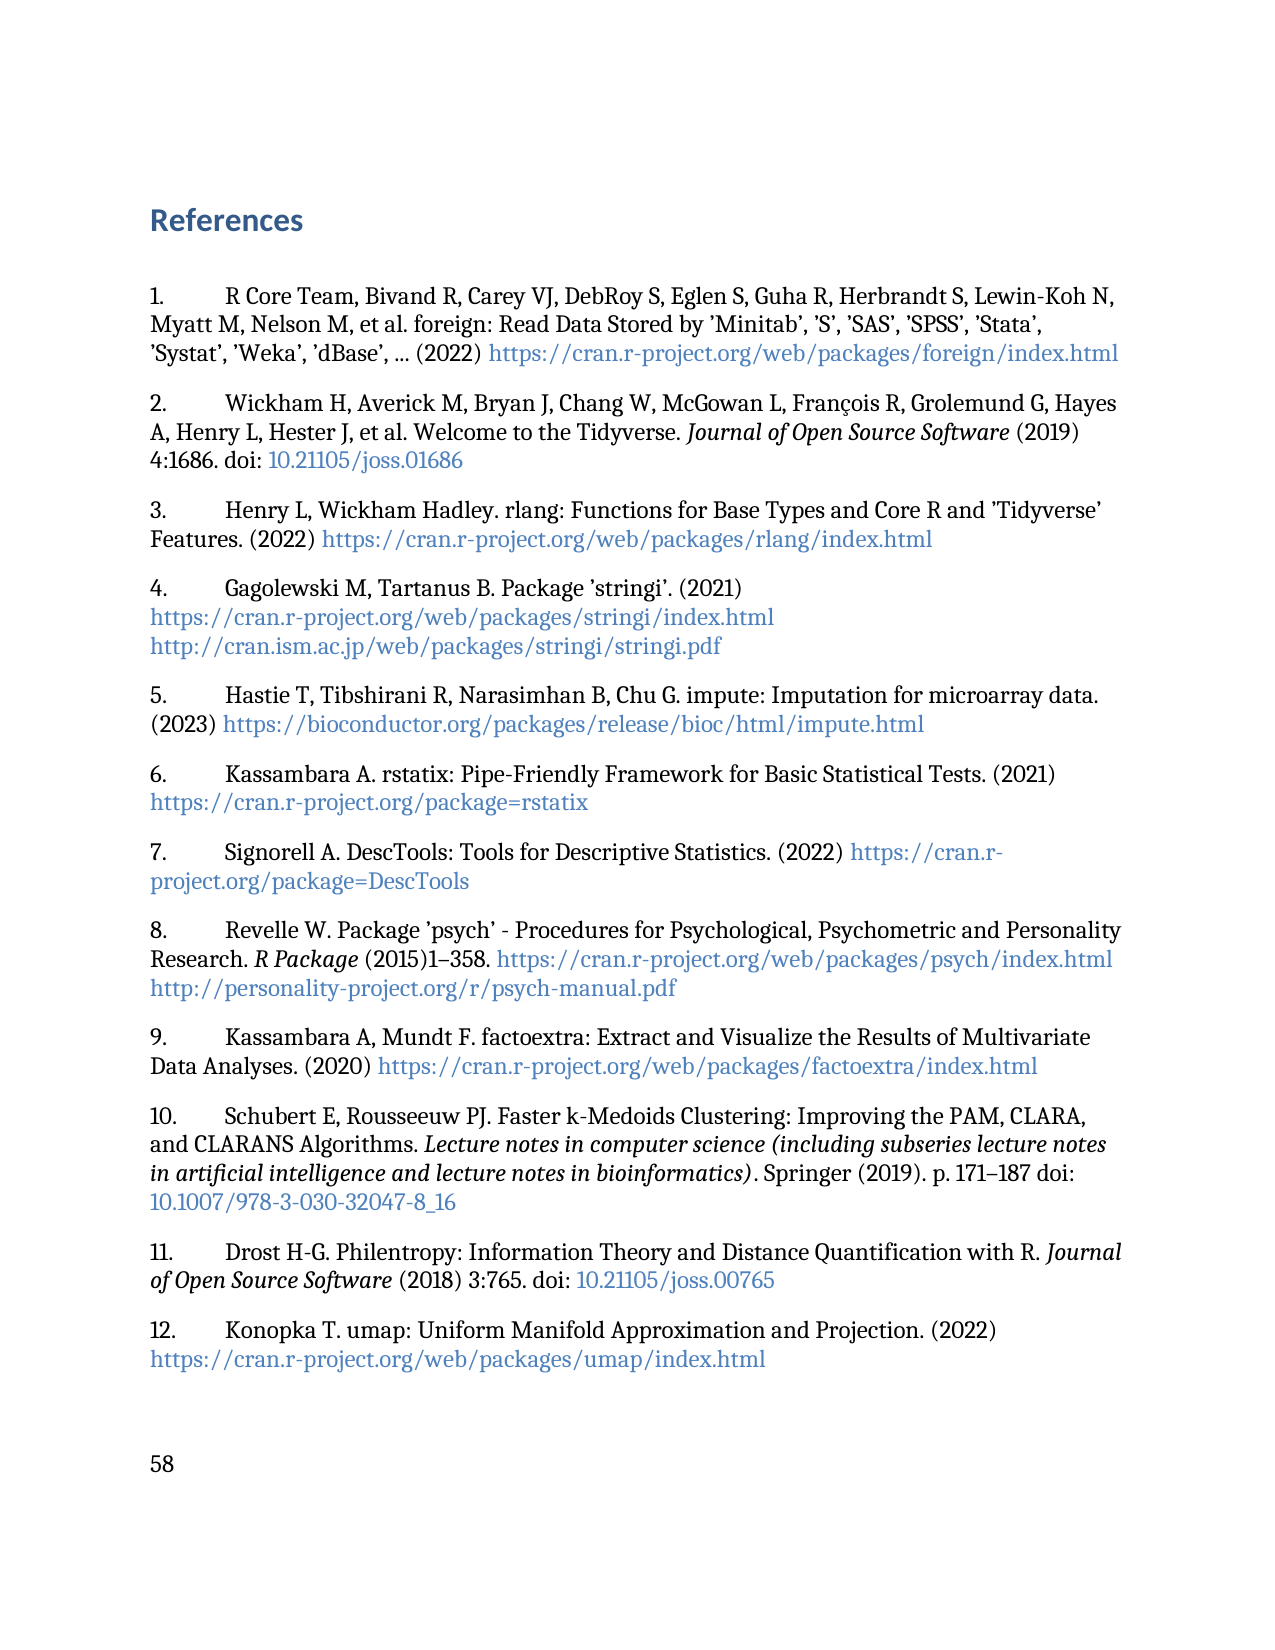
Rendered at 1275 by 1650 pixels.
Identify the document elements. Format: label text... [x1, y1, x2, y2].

text 8. Revelle W. Package ’psych’ - Procedures for Psychological, Psychometric and Personality Research. R Package (2015)1–358. https://cran.r-project.org/web/packages/psych/index.html http://personality-project.org/r/psych-manual.pdf [150, 916, 1125, 1002]
text 5. Hastie T, Tibshirani R, Narasimhan B, Chu G. impute: Imputation for microarray data. (2023) https://bioconductor.org/packages/release/bioc/html/impute.html [150, 681, 1125, 739]
text 11. Drost H-G. Philentropy: Information Theory and Distance Quantification with R. Journal of Open Source Software (2018) 3:765. doi: 10.21105/joss.00765 [150, 1237, 1125, 1295]
subtitle References [150, 199, 1125, 240]
text 6. Kassambara A. rstatix: Pipe-Friendly Framework for Basic Statistical Tests. (2021) https://cran.r-project.org/package=rstatix [150, 759, 1125, 817]
text 3. Henry L, Wickham Hadley. rlang: Functions for Base Types and Core R and ’Tidyverse’ Features. (2022) https://cran.r-project.org/web/packages/rlang/index.html [150, 496, 1125, 553]
text 12. Konopka T. umap: Uniform Manifold Approximation and Projection. (2022) https://cran.r-project.org/web/packages/umap/index.html [150, 1316, 1125, 1373]
text 1. R Core Team, Bivand R, Carey VJ, DebRoy S, Eglen S, Guha R, Herbrandt S, Lewin-Koh N, Myatt M, Nelson M, et al. foreign: Read Data Stored by ’Minitab’, ’S’, ’SAS’, ’SPSS’, ’Stata’, ’Systat’, ’Weka’, ’dBase’, ... (2022) https://cran.r-project.org/web/packages/foreign/index.html [150, 282, 1125, 368]
text 4. Gagolewski M, Tartanus B. Package ’stringi’. (2021) https://cran.r-project.org/web/packages/stringi/index.html http://cran.ism.ac.jp/web/packages/stringi/stringi.pdf [150, 574, 1125, 660]
text 9. Kassambara A, Mundt F. factoextra: Extract and Visualize the Results of Multivariate Data Analyses. (2020) https://cran.r-project.org/web/packages/factoextra/index.html [150, 1023, 1125, 1081]
text 7. Signorell A. DescTools: Tools for Descriptive Statistics. (2022) https://cran.r-project.org/package=DescTools [150, 838, 1125, 895]
text 10. Schubert E, Rousseeuw PJ. Faster k-Medoids Clustering: Improving the PAM, CLARA, and CLARANS Algorithms. Lecture notes in computer science (including subseries lecture notes in artificial intelligence and lecture notes in bioinformatics). Springer (2019). p. 171–187 doi: 10.1007/978-3-030-32047-8_16 [150, 1102, 1125, 1217]
text 2. Wickham H, Averick M, Bryan J, Chang W, McGowan L, François R, Grolemund G, Hayes A, Henry L, Hester J, et al. Welcome to the Tidyverse. Journal of Open Source Software (2019) 4:1686. doi: 10.21105/joss.01686 [150, 389, 1125, 475]
